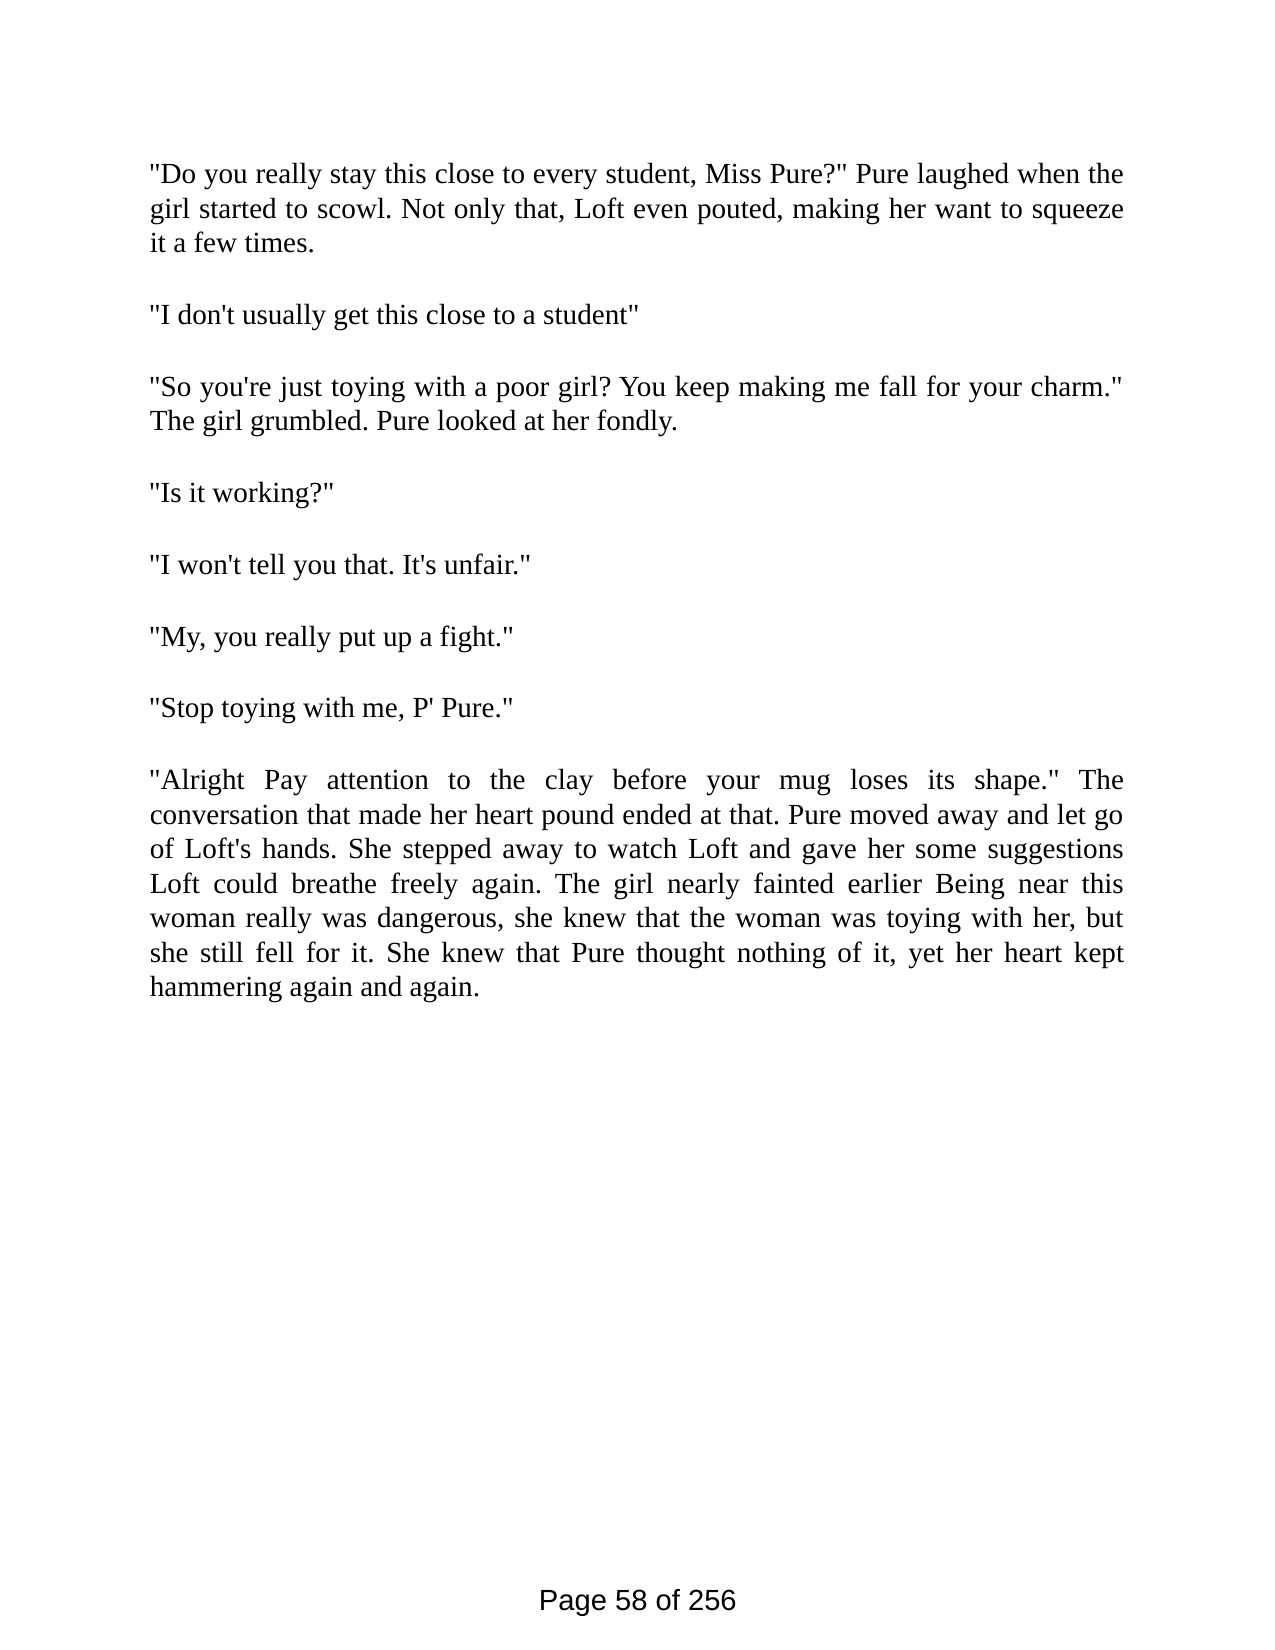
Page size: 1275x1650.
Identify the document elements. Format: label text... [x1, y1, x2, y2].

text "Alright Pay attention to the clay before your mug loses its shape." The conversation that made her heart pound ended at that. Pure moved away and let go of Loft's hands. She stepped away to watch Loft and gave her some suggestions Loft could breathe freely again. The girl nearly fainted earlier Being near this woman really was dangerous, she knew that the woman was toying with her, but she still fell for it. She knew that Pure thought nothing of it, yet her heart kept hammering again and again. [148, 762, 1125, 1003]
text "My, you really put up a fight." [148, 619, 1125, 652]
text "Is it working?" [148, 475, 1125, 509]
text "Do you really stay this close to every student, Miss Pure?" Pure laughed when the girl started to scowl. Not only that, Loft even pouted, making her want to squeeze it a few times. [148, 156, 1125, 259]
text "So you're just toying with a poor girl? You keep making me fall for your charm." The girl grumbled. Pure looked at her fondly. [148, 369, 1125, 437]
text "Stop toying with me, P' Pure." [148, 691, 1125, 724]
text "I won't tell you that. It's unfair." [148, 547, 1125, 581]
text "I don't usually get this close to a student" [148, 297, 1125, 331]
